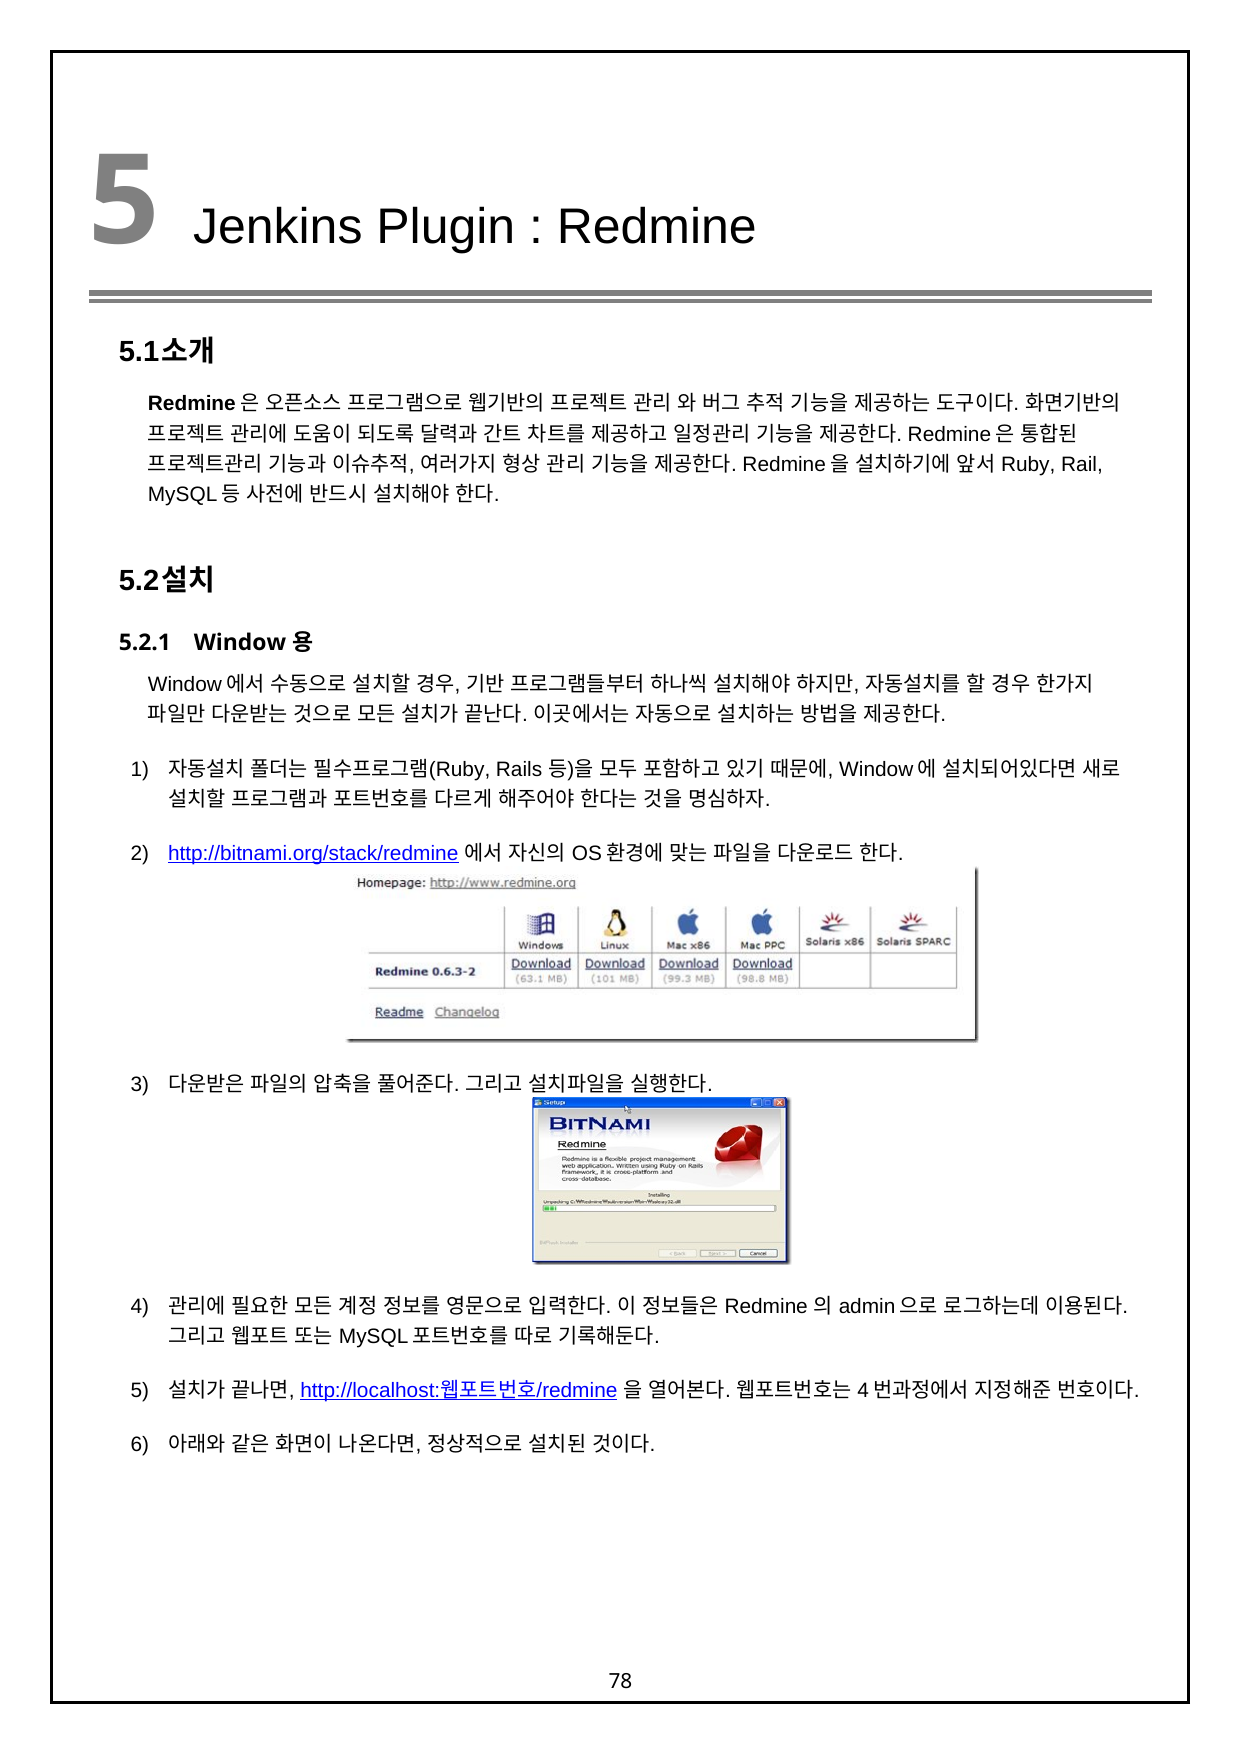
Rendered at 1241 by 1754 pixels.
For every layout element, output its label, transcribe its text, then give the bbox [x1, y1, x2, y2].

picture [345, 866, 979, 1043]
subtitle 소개 [118, 328, 1152, 370]
list 자동설치 폴더는 필수프로그램(Ruby, Rails 등)을 모두 포함하고 있기 때문에, Window에 설치되어있다면 새로 설치할 프로그램과 포트번호를 다르게 해주어야 한다는 것을 명심하자. [130, 752, 1152, 812]
list 설치가 끝나면, http://localhost:웹포트번호/redmine 을 열어본다. 웹포트번호는 4번과정에서 지정해준 번호이다. [130, 1373, 1152, 1403]
text Window에서 수동으로 설치할 경우, 기반 프로그램들부터 하나씩 설치해야 하지만, 자동설치를 할 경우 한가지 파일만 다운받는 것으로 모든 설치가 끝난다. 이곳에서는 자동으로 설치하는 방법을 제공한다. [148, 667, 1152, 728]
list 관리에 필요한 모든 계정 정보를 영문으로 입력한다. 이 정보들은 Redmine 의 admin으로 로그하는데 이용된다. 그리고 웹포트 또는 MySQL포트번호를 따로 기록해둔다. [130, 1289, 1152, 1349]
subtitle Window 용 [118, 624, 1152, 657]
subtitle Jenkins Plugin : Redmine [89, 109, 1152, 290]
list http://bitnami.org/stack/redmine 에서 자신의 OS환경에 맞는 파일을 다운로드 한다. [130, 836, 1152, 866]
text Redmine은 오픈소스 프로그램으로 웹기반의 프로젝트 관리 와 버그 추적 기능을 제공하는 도구이다. 화면기반의 프로젝트 관리에 도움이 되도록 달력과 간트 차트를 제공하고 일정관리 기능을 제공한다. Redmine은 통합된 프로젝트관리 기능과 이슈추적, 여러가지 형상 관리 기능을 제공한다. Redmine을 설치하기에 앞서 Ruby, Rail, MySQL등 사전에 반드시 설치해야 한다. [148, 387, 1152, 507]
picture [532, 1097, 792, 1265]
list 다운받은 파일의 압축을 풀어준다. 그리고 설치파일을 실행한다. [130, 1067, 1152, 1097]
list 아래와 같은 화면이 나온다면, 정상적으로 설치된 것이다. [130, 1427, 1152, 1458]
subtitle 설치 [118, 556, 1152, 599]
